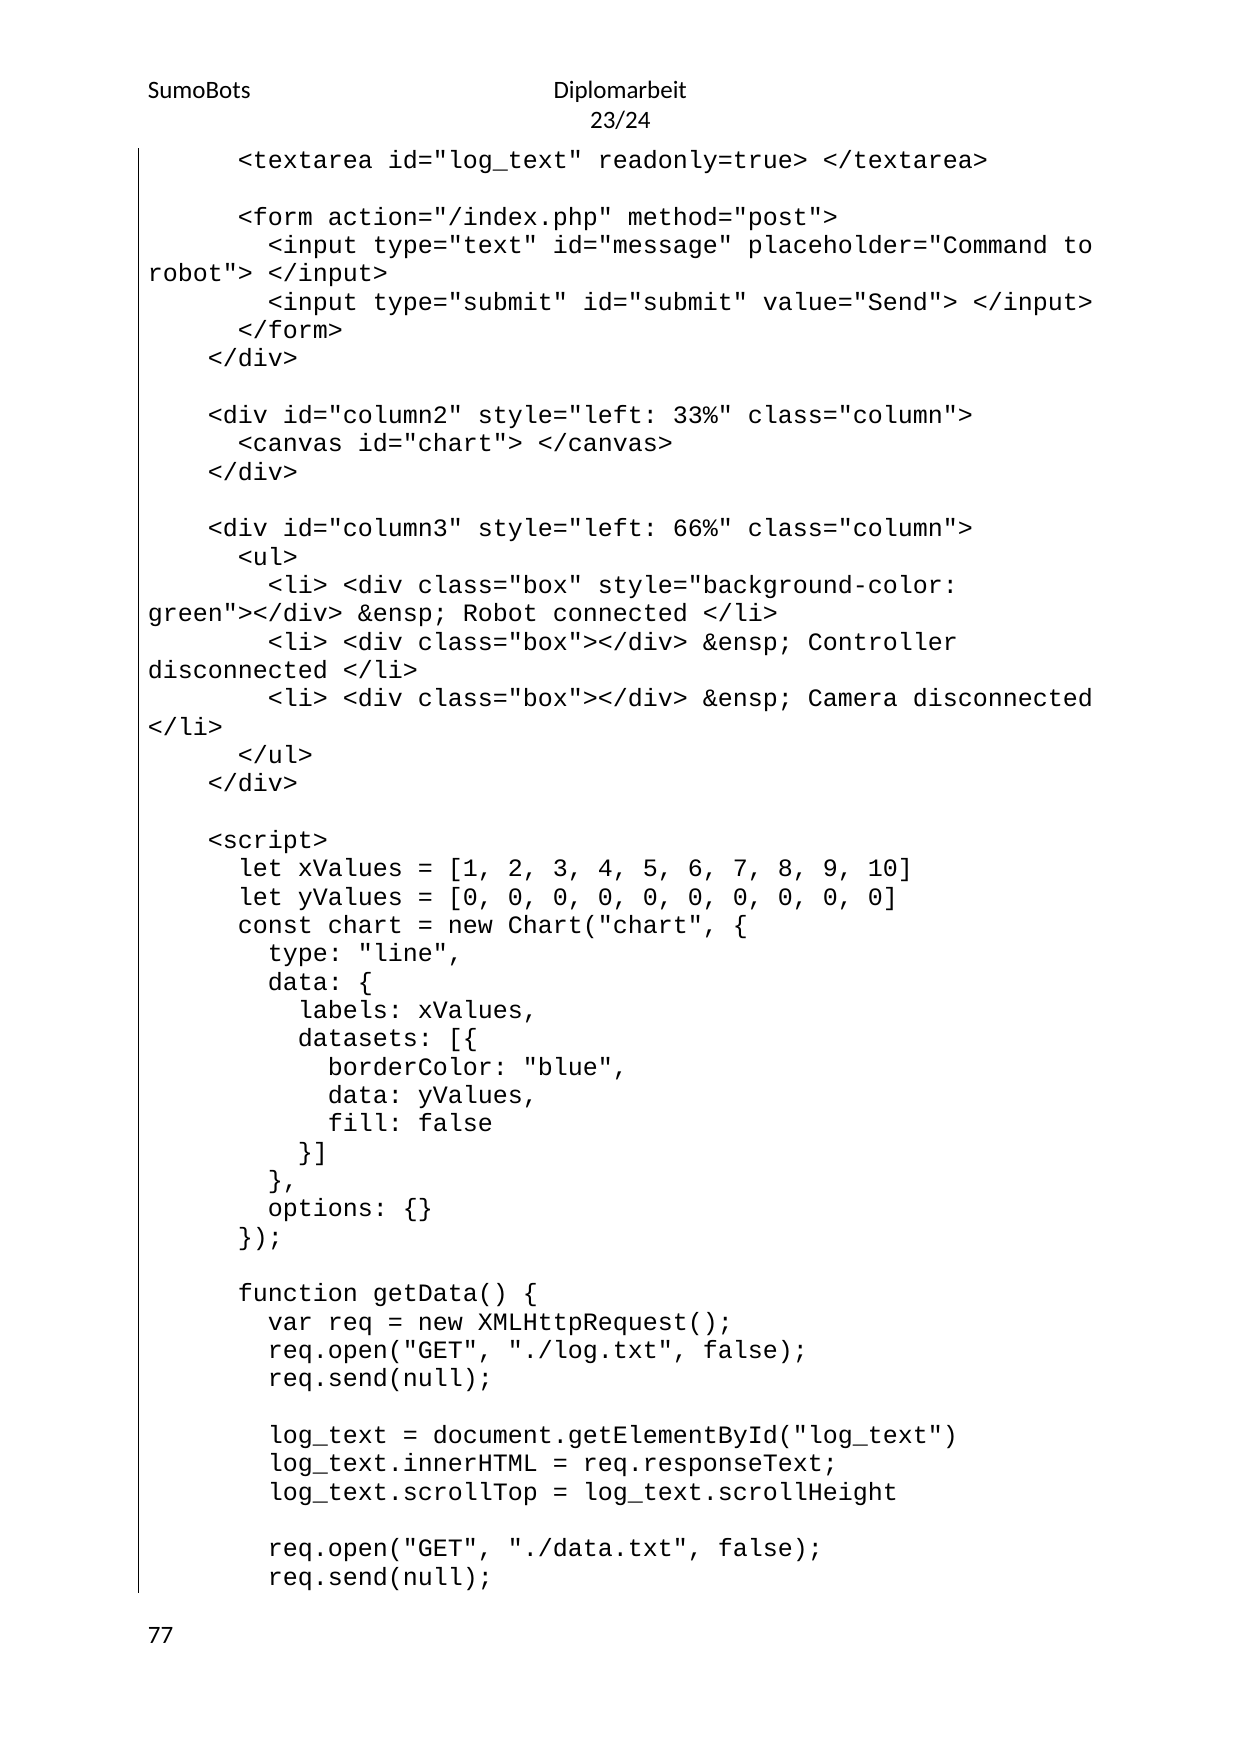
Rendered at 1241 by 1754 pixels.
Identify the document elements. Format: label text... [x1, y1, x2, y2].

text req.send(null); [148, 1366, 1093, 1394]
text type: "line", [148, 941, 1093, 969]
text </div> [148, 459, 1093, 488]
text labels: xValues, [148, 998, 1093, 1026]
text data: yValues, [148, 1083, 1093, 1111]
text <div id="column2" style="left: 33%" class="column"> [148, 403, 1093, 431]
text options: {} [148, 1196, 1093, 1224]
text </div> [148, 346, 1093, 374]
text <li> <div class="box"></div> &ensp; Camera disconnected </li> [148, 686, 1093, 743]
text <li> <div class="box"></div> &ensp; Controller disconnected </li> [148, 629, 1093, 686]
text <textarea id="log_text" readonly=true> </textarea> [148, 148, 1093, 176]
text }); [148, 1224, 1093, 1253]
text let xValues = [1, 2, 3, 4, 5, 6, 7, 8, 9, 10] [148, 856, 1093, 884]
text <script> [148, 828, 1093, 856]
text }, [148, 1168, 1093, 1196]
text <input type="text" id="message" placeholder="Command to robot"> </input> [148, 233, 1093, 289]
text datasets: [{ [148, 1026, 1093, 1054]
text req.open("GET", "./data.txt", false); [148, 1536, 1093, 1564]
text </ul> [148, 743, 1093, 771]
text <form action="/index.php" method="post"> [148, 204, 1093, 233]
text req.send(null); [148, 1564, 1093, 1593]
text data: { [148, 969, 1093, 998]
text fill: false [148, 1111, 1093, 1139]
text }] [148, 1139, 1093, 1168]
text log_text.innerHTML = req.responseText; [148, 1451, 1093, 1479]
text </div> [148, 771, 1093, 799]
text <div id="column3" style="left: 66%" class="column"> [148, 516, 1093, 544]
text </form> [148, 318, 1093, 346]
text <li> <div class="box" style="background-color: green"></div> &ensp; Robot connected </li> [148, 573, 1093, 629]
text <canvas id="chart"> </canvas> [148, 431, 1093, 459]
text let yValues = [0, 0, 0, 0, 0, 0, 0, 0, 0, 0] [148, 884, 1093, 913]
text req.open("GET", "./log.txt", false); [148, 1338, 1093, 1366]
text const chart = new Chart("chart", { [148, 913, 1093, 941]
text <ul> [148, 544, 1093, 573]
text borderColor: "blue", [148, 1054, 1093, 1083]
text function getData() { [148, 1281, 1093, 1309]
text <input type="submit" id="submit" value="Send"> </input> [148, 289, 1093, 318]
text log_text = document.getElementById("log_text") [148, 1423, 1093, 1451]
text var req = new XMLHttpRequest(); [148, 1309, 1093, 1338]
text log_text.scrollTop = log_text.scrollHeight [148, 1479, 1093, 1508]
